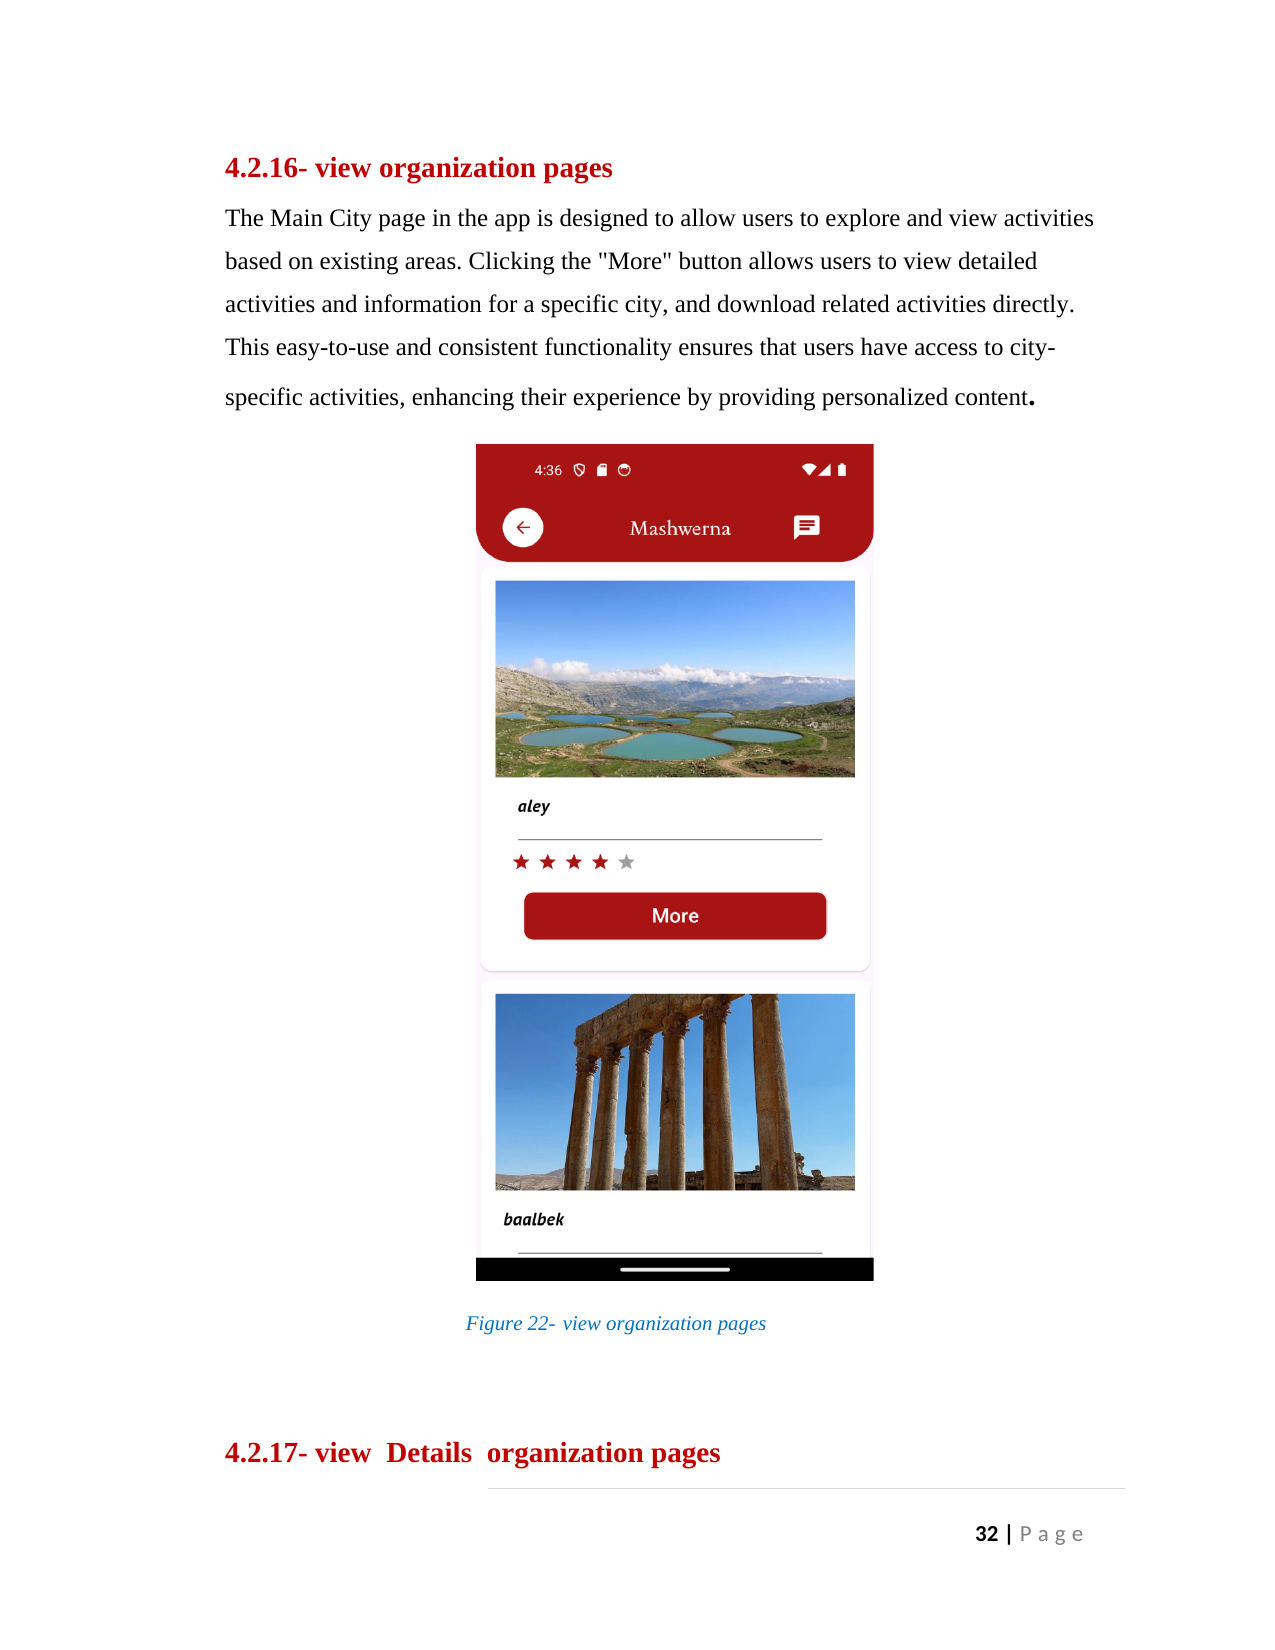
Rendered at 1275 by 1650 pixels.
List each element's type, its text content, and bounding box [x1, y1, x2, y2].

picture [476, 444, 874, 1281]
text 4.2.16- view organization pages [225, 150, 1125, 183]
text The Main City page in the app is designed to allow users to explore and view activities based on existing areas. Clicking the "More" button allows users to view detailed activities and information for a specific city, and download related activities directly. This easy-to-use and consistent functionality ensures that users have access to city-specific activities, enhancing their experience by providing personalized content. [225, 203, 1125, 411]
text Figure 22- view organization pages [225, 1311, 1125, 1335]
text 4.2.17- view Details organization pages [225, 1435, 1125, 1469]
